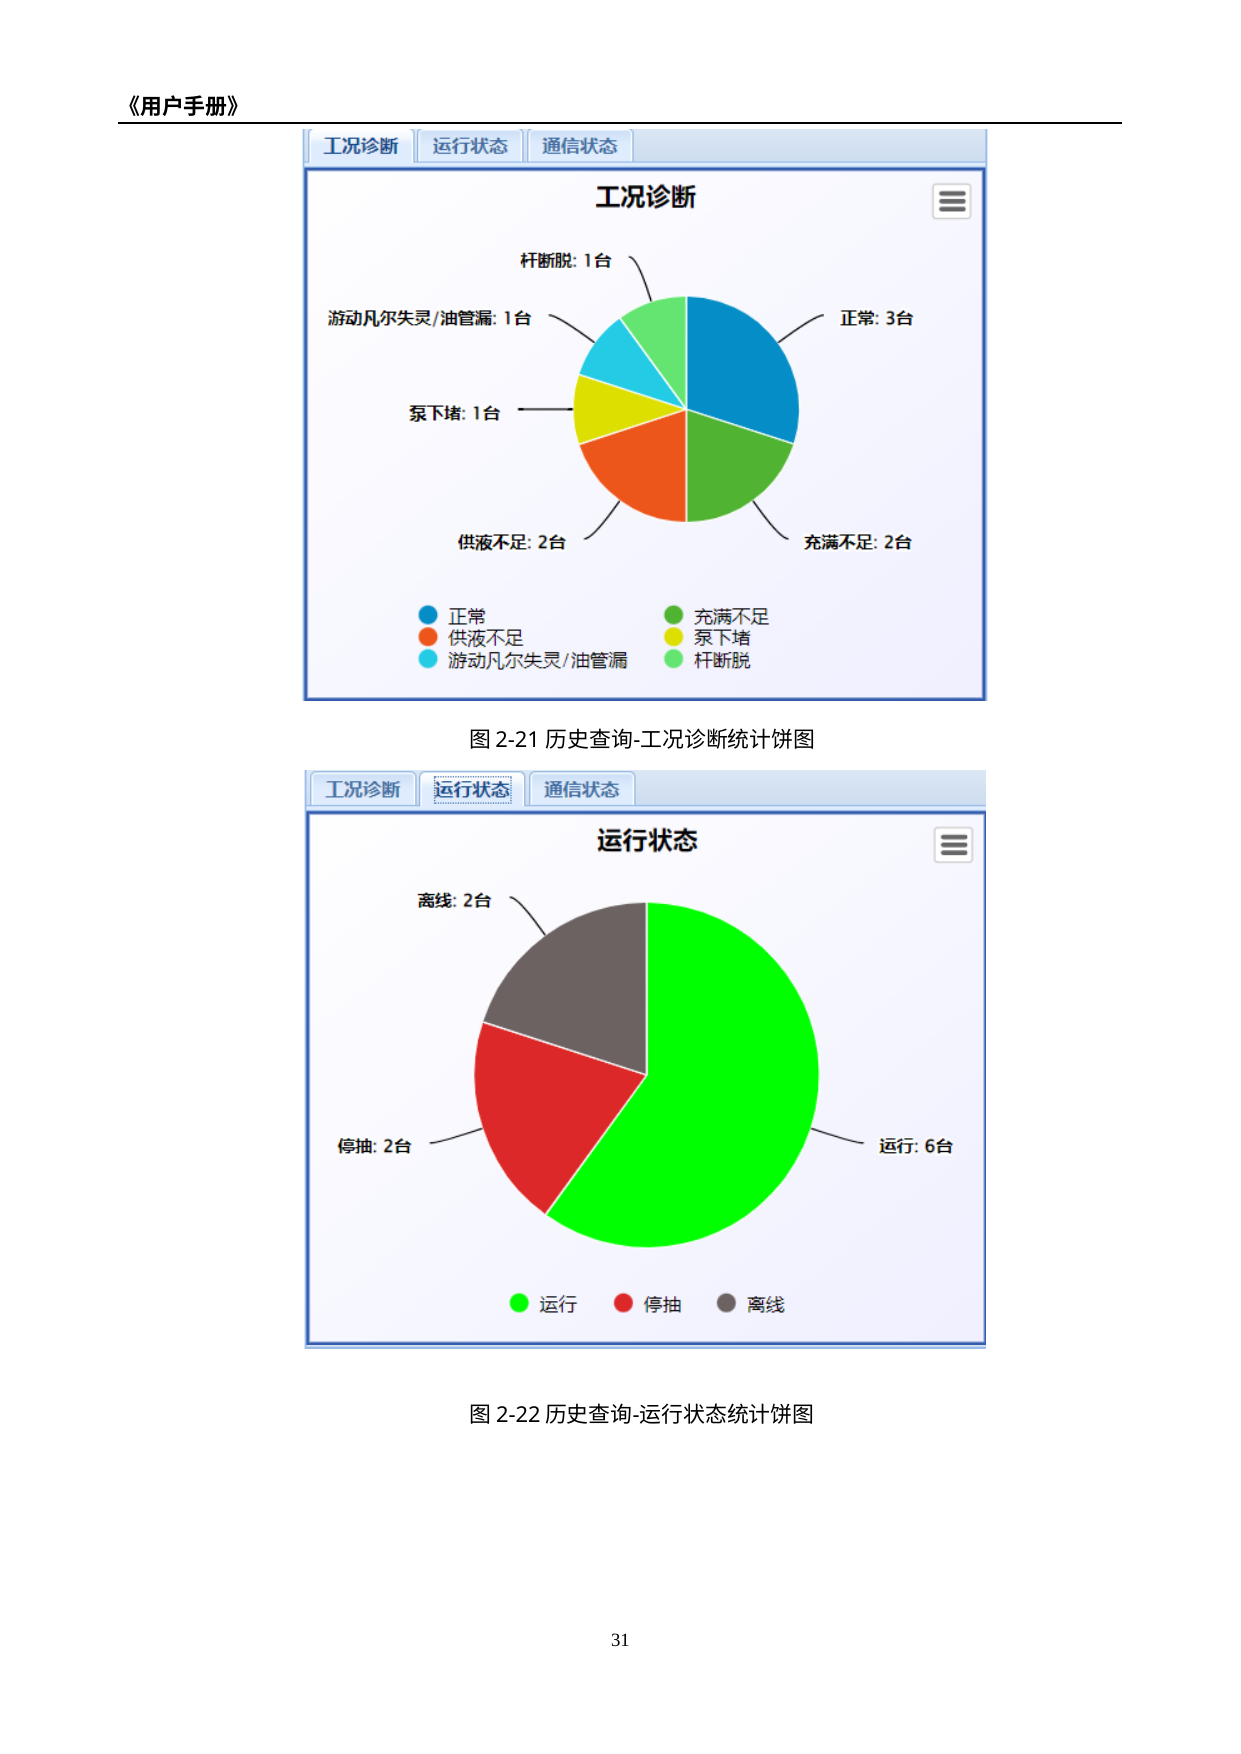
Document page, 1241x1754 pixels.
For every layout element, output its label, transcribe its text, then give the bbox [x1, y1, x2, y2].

picture [304, 770, 986, 1349]
text 图2-21 历史查询-工况诊断统计饼图 [118, 721, 1122, 755]
picture [302, 129, 988, 701]
text 图2-22历史查询-运行状态统计饼图 [118, 1396, 1122, 1430]
